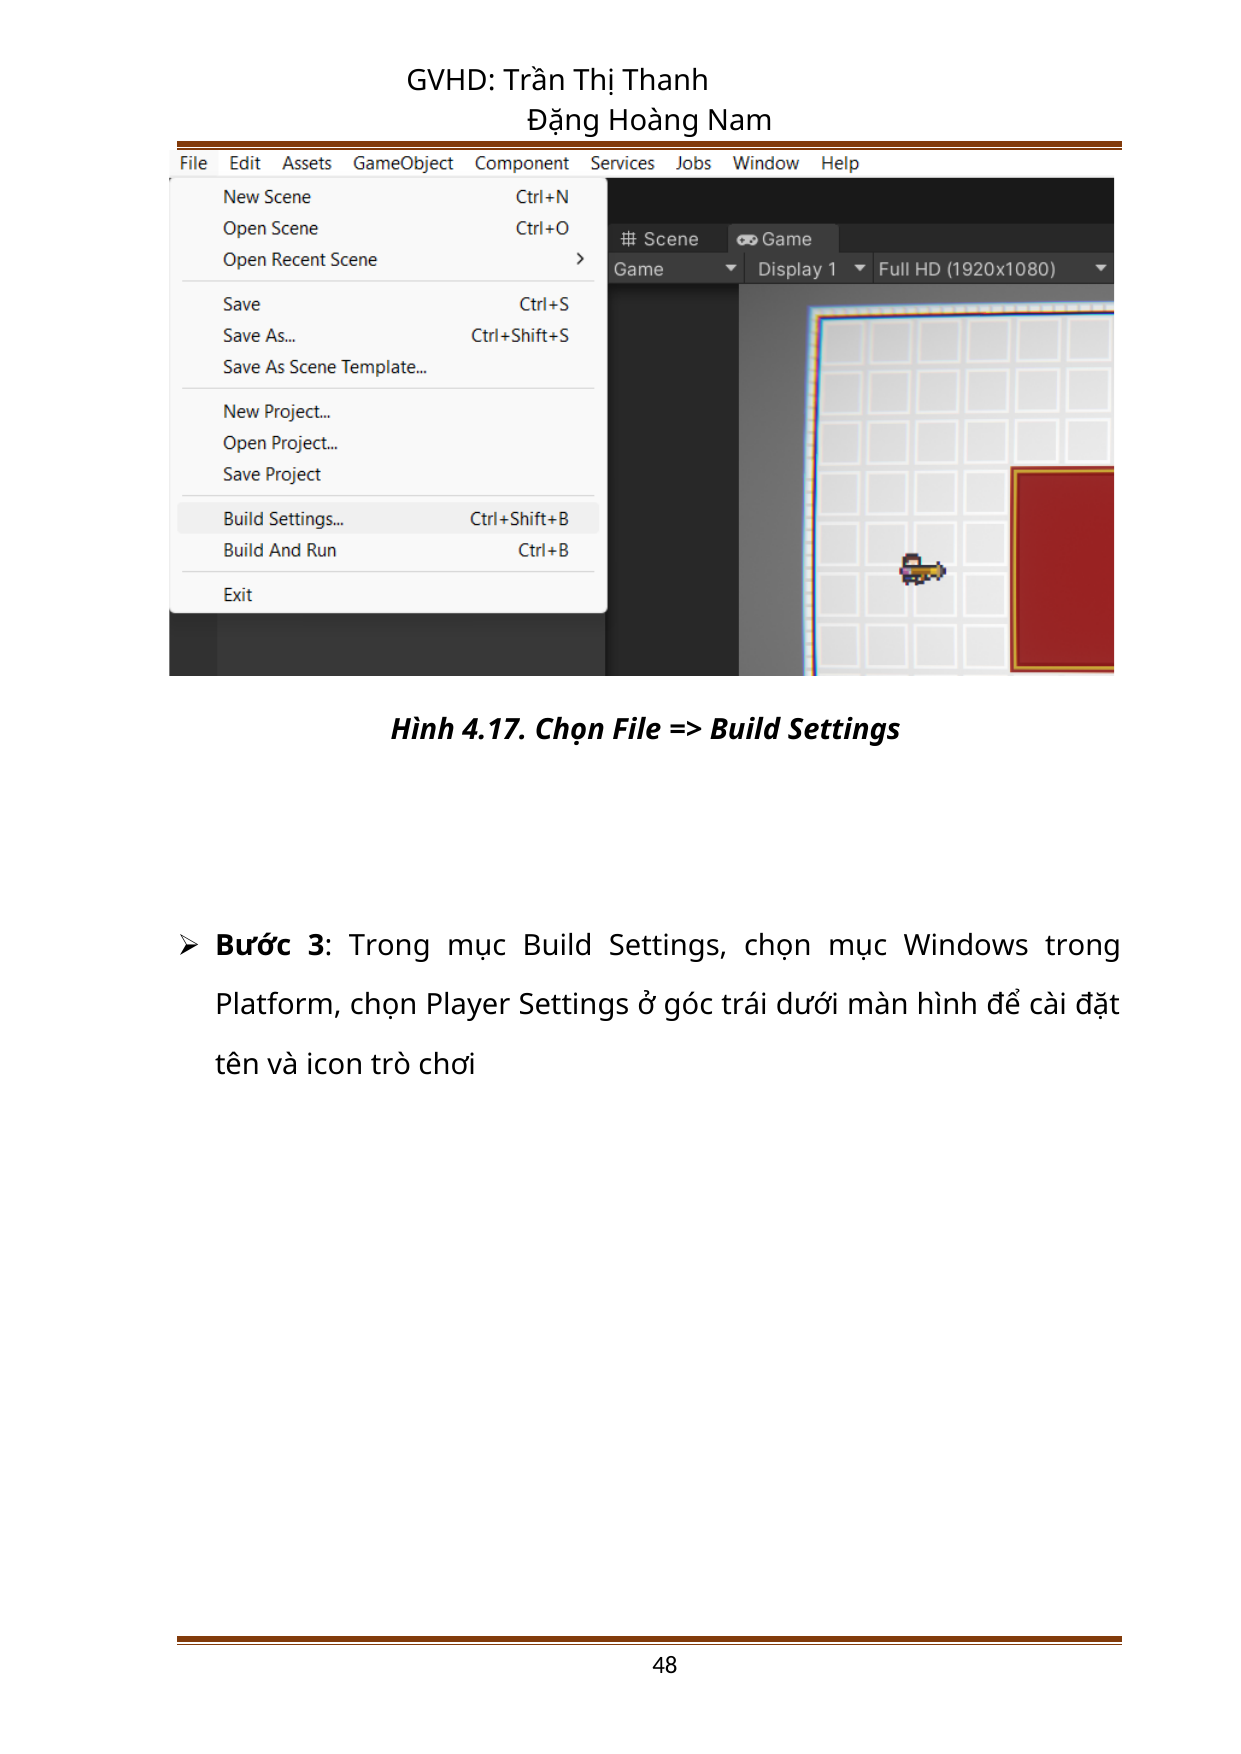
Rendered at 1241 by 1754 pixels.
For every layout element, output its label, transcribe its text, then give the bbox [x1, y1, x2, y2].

list Bước 3: Trong mục Build Settings, chọn mục Windows trong Platform, chọn Player Settings ở góc trái dưới màn hình để cài đặt tên và icon trò chơi [177, 924, 1122, 1083]
picture [169, 150, 1115, 676]
text Hình 4.17. Chọn File => Build Settings [169, 708, 1122, 748]
